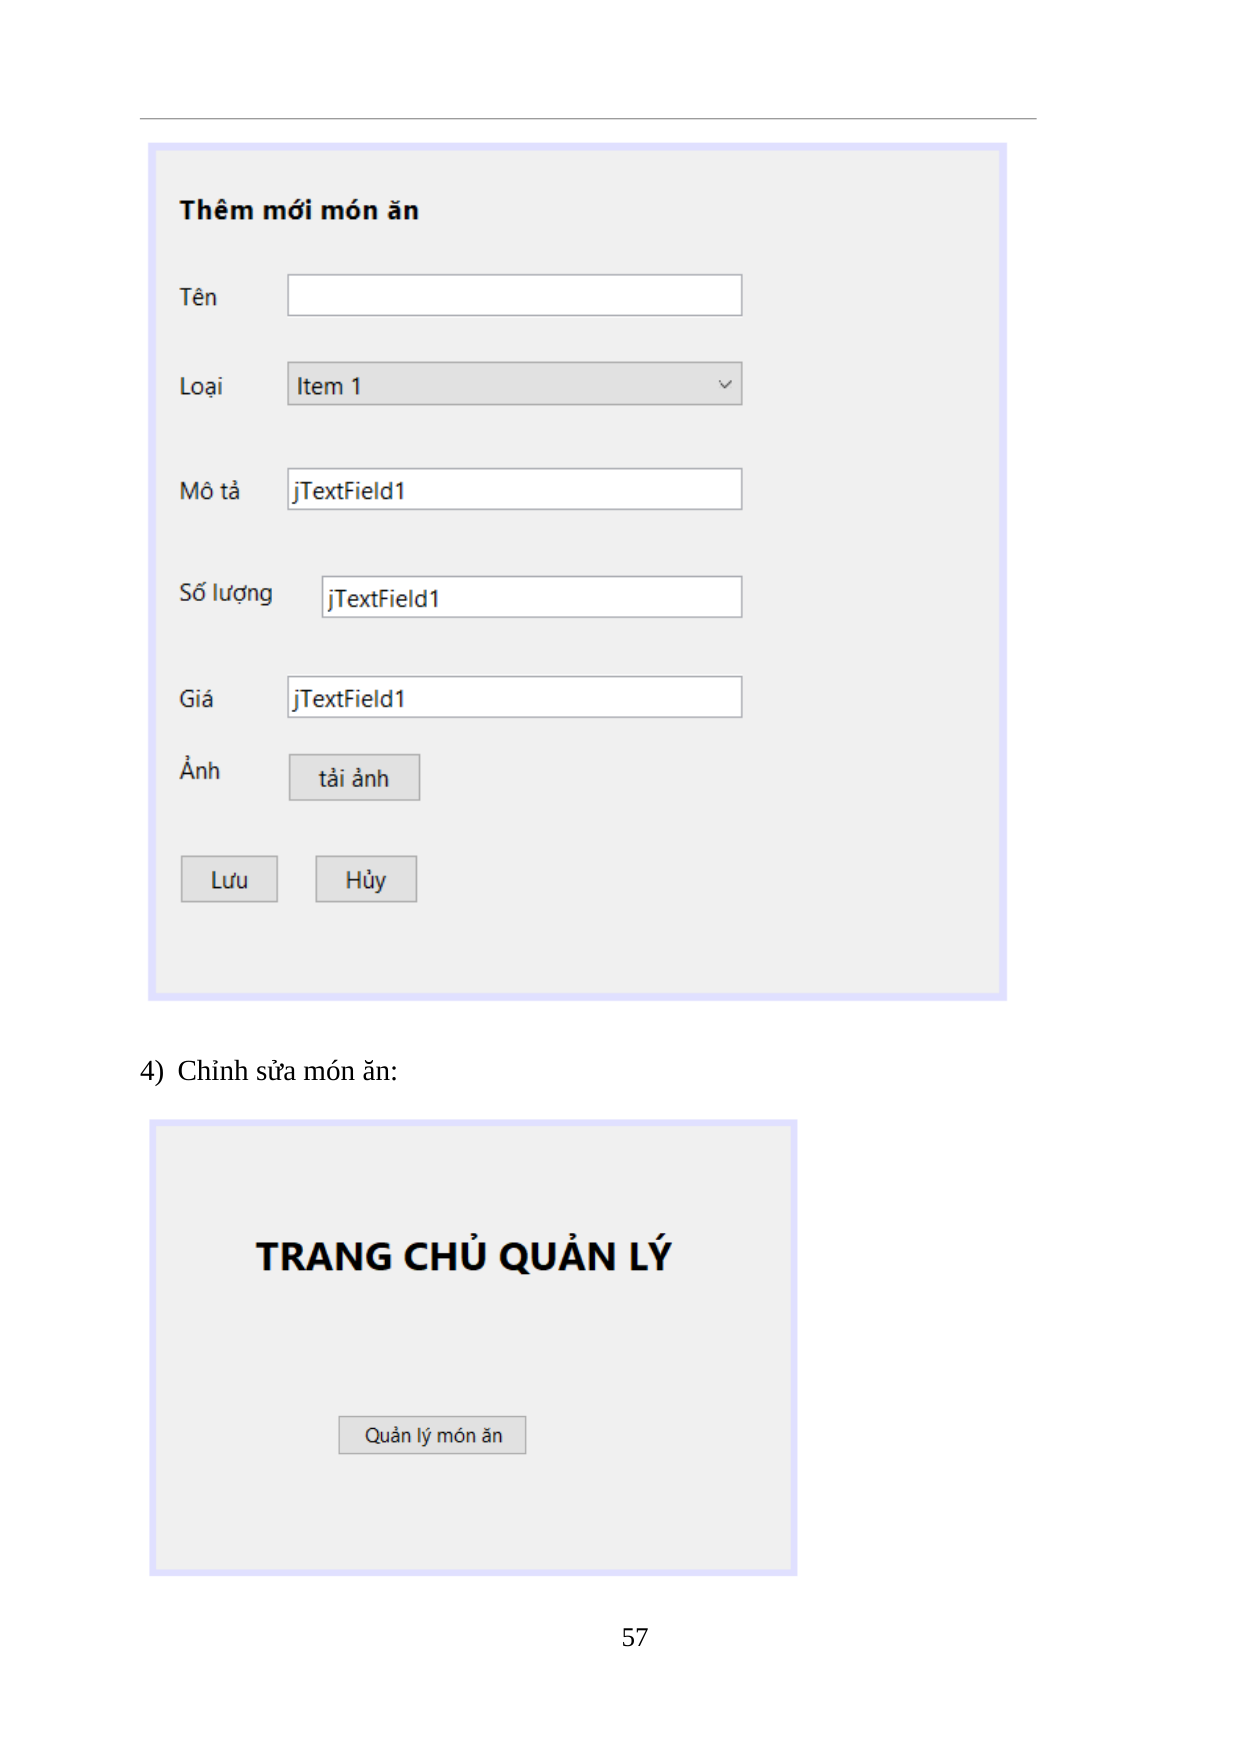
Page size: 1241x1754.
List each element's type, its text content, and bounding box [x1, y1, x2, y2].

picture [139, 118, 1037, 1034]
list Chỉnh sửa món ăn: [140, 1053, 1122, 1087]
picture [139, 1105, 828, 1604]
